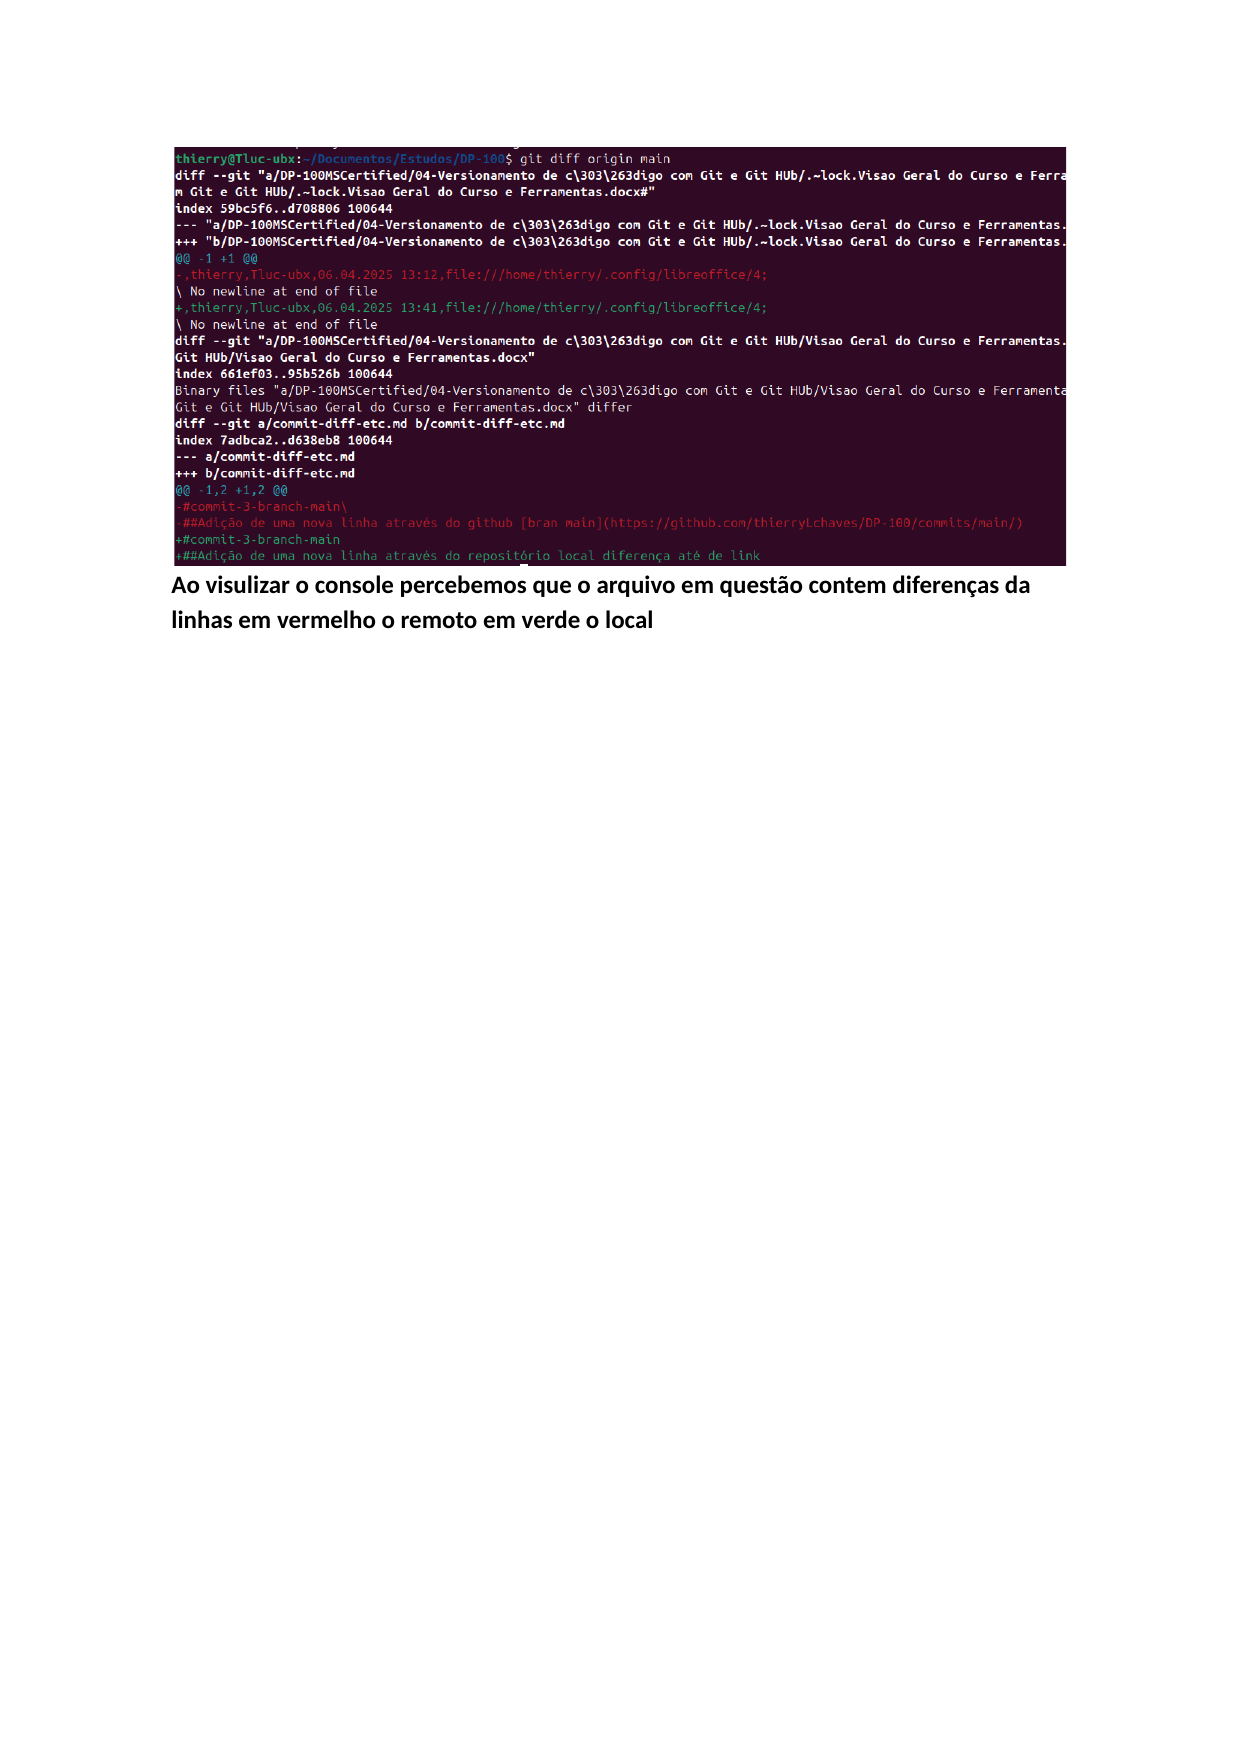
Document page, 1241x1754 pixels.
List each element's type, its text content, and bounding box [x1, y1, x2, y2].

picture [174, 147, 1067, 566]
